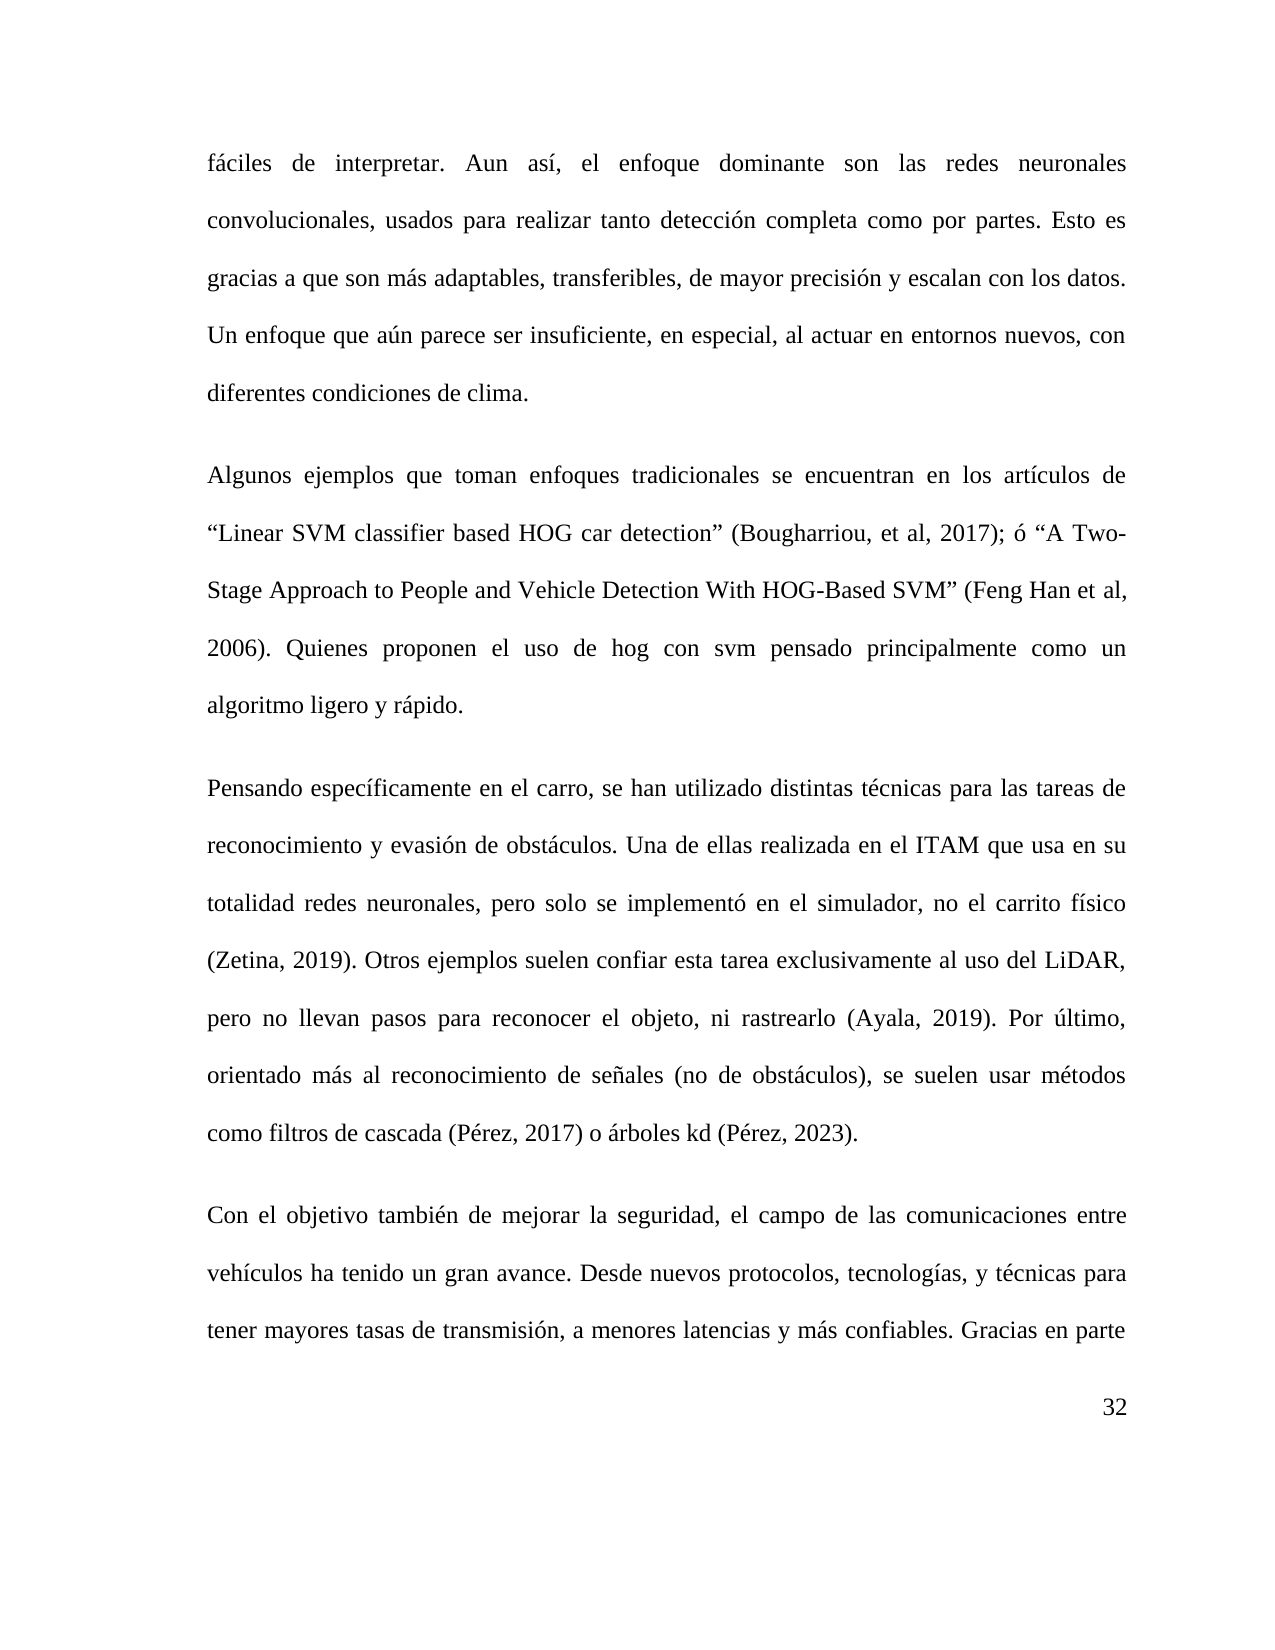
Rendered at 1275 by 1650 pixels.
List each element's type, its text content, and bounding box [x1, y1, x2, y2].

text Pensando específicamente en el carro, se han utilizado distintas técnicas para las tareas de reconocimiento y evasión de obstáculos. Una de ellas realizada en el ITAM que usa en su totalidad redes neuronales, pero solo se implementó en el simulador, no el carrito físico (Zetina, 2019). Otros ejemplos suelen confiar esta tarea exclusivamente al uso del LiDAR, pero no llevan pasos para reconocer el objeto, ni rastrearlo (Ayala, 2019). Por último, orientado más al reconocimiento de señales (no de obstáculos), se suelen usar métodos como filtros de cascada (Pérez, 2017) o árboles kd (Pérez, 2023). [207, 773, 1127, 1146]
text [207, 1200, 1127, 1344]
text Algunos ejemplos que toman enfoques tradicionales se encuentran en los artículos de “Linear SVM classifier based HOG car detection” (Bougharriou, et al, 2017); ó “A Two-Stage Approach to People and Vehicle Detection With HOG-Based SVM” (Feng Han et al, 2006). Quienes proponen el uso de hog con svm pensado principalmente como un algoritmo ligero y rápido. [207, 460, 1127, 719]
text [207, 148, 1127, 406]
